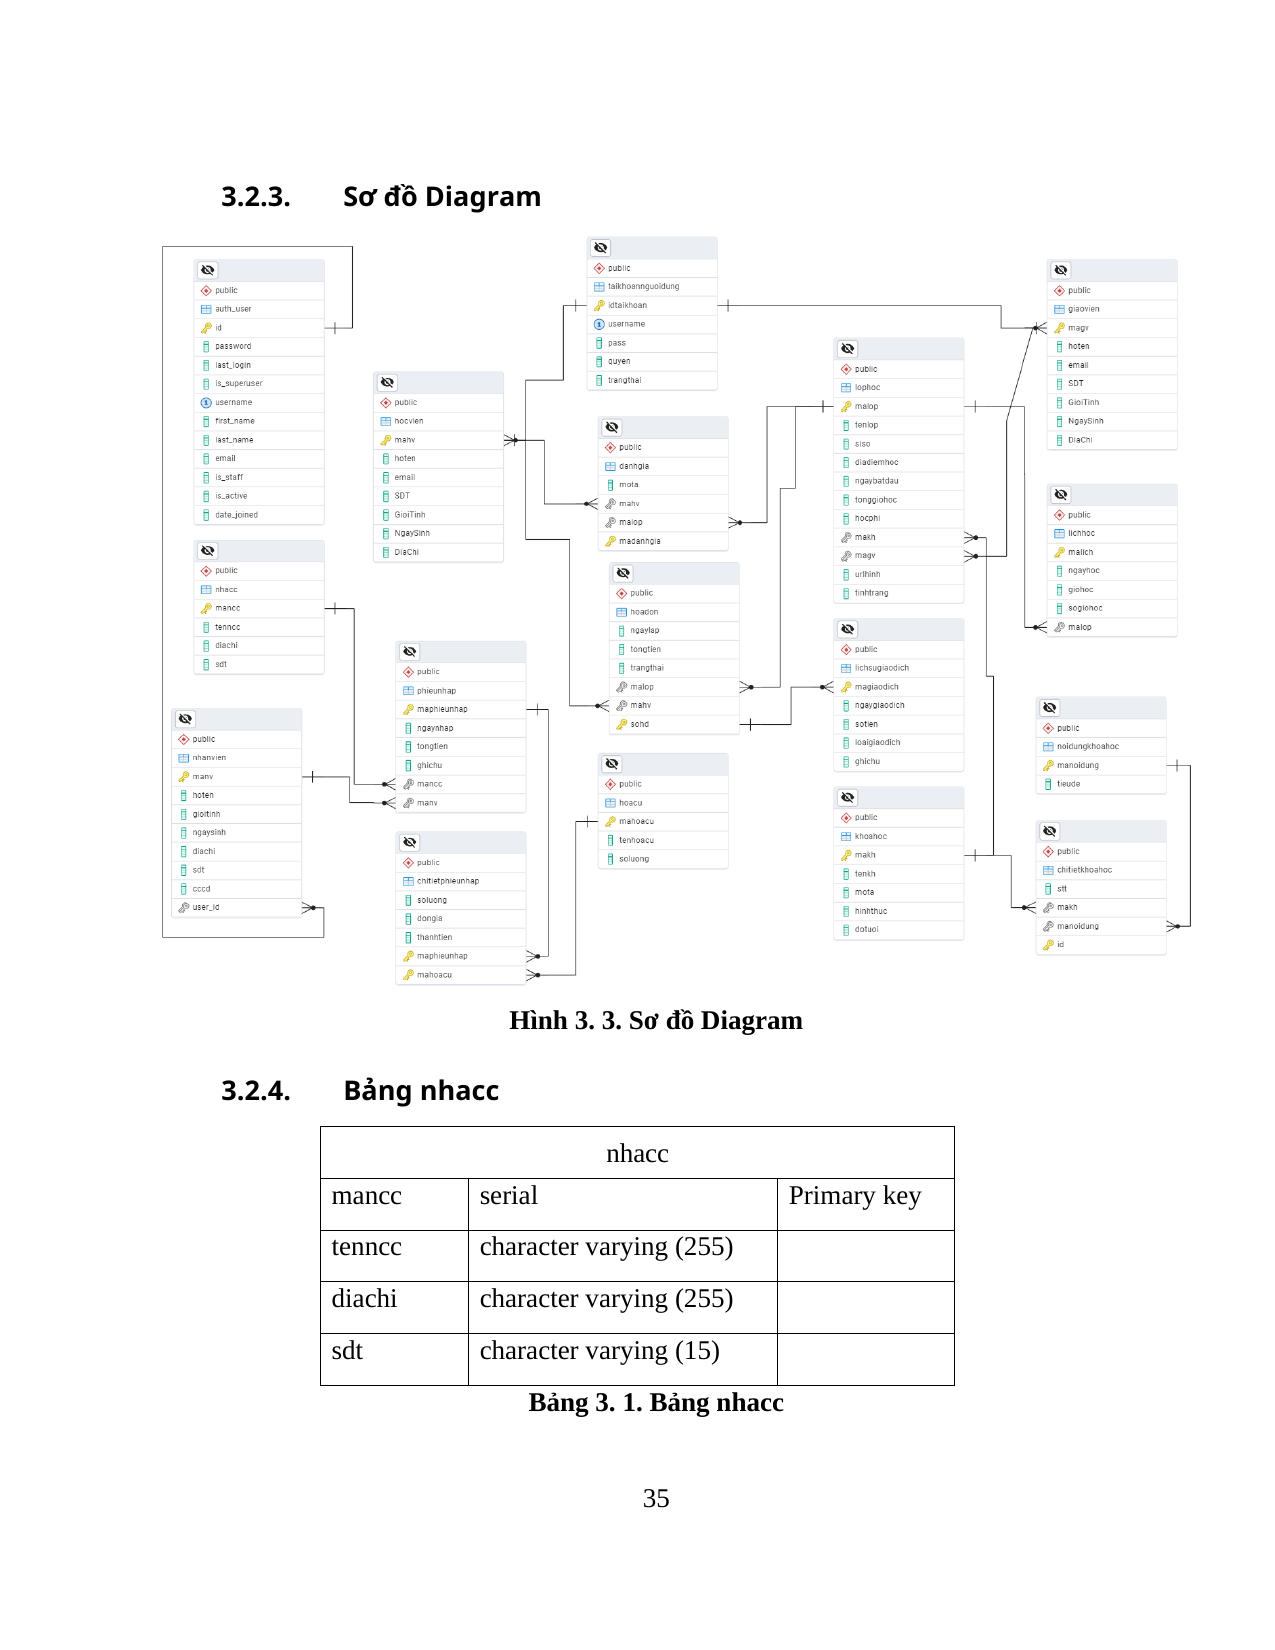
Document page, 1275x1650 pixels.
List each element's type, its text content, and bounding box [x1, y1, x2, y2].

table_cell character varying (255) [469, 1231, 777, 1281]
text Bảng 3. 1. Bảng nhacc [118, 1386, 1157, 1417]
table_cell tenncc [321, 1231, 468, 1281]
table_cell diachi [321, 1282, 468, 1333]
table_cell serial [469, 1179, 777, 1229]
table_cell mancc [321, 1179, 468, 1229]
table_cell character varying (255) [469, 1282, 777, 1333]
table_cell Primary key [778, 1179, 954, 1229]
table_cell [778, 1282, 954, 1333]
text Hình 3. 3. Sơ đồ Diagram [118, 1004, 1157, 1035]
subtitle Bảng nhacc [177, 1072, 1157, 1109]
table_cell character varying (15) [469, 1334, 777, 1385]
table_cell [778, 1231, 954, 1281]
table_cell [778, 1334, 954, 1385]
table_header nhacc [321, 1127, 954, 1178]
subtitle Sơ đồ Diagram [177, 177, 1157, 214]
picture [155, 231, 1194, 989]
table_cell sdt [321, 1334, 468, 1385]
